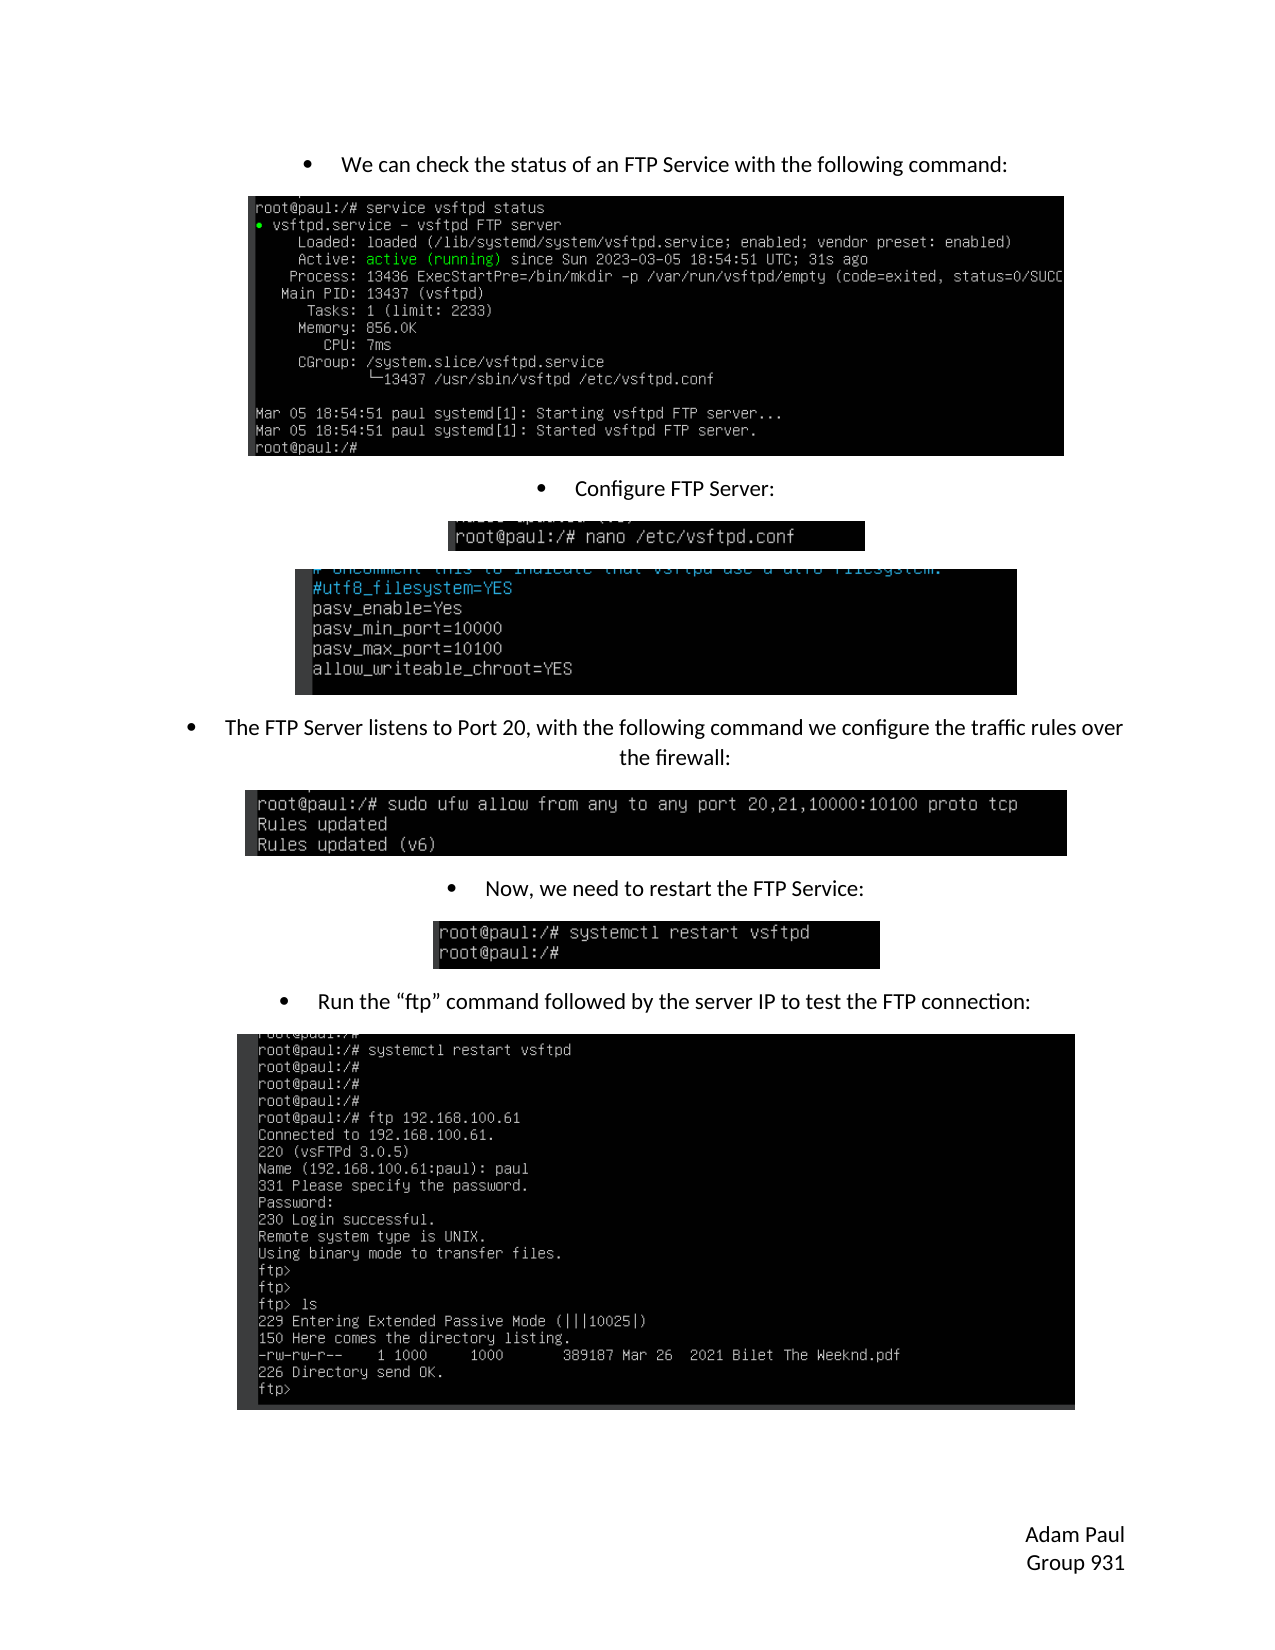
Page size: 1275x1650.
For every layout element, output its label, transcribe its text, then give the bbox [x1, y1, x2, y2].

picture [245, 790, 1067, 856]
picture [433, 921, 880, 969]
list Run the “ftp” command followed by the server IP to test the FTP connection: [187, 987, 1125, 1016]
list Configure FTP Server: [187, 474, 1125, 502]
picture [237, 1034, 1075, 1410]
list Now, we need to restart the FTP Service: [187, 874, 1125, 903]
picture [248, 196, 1064, 456]
picture [448, 521, 865, 551]
picture [295, 569, 1017, 695]
list The FTP Server listens to Port 20, with the following command we configure the traffic rules over the firewall: [187, 713, 1125, 771]
list We can check the status of an FTP Service with the following command: [187, 150, 1125, 178]
